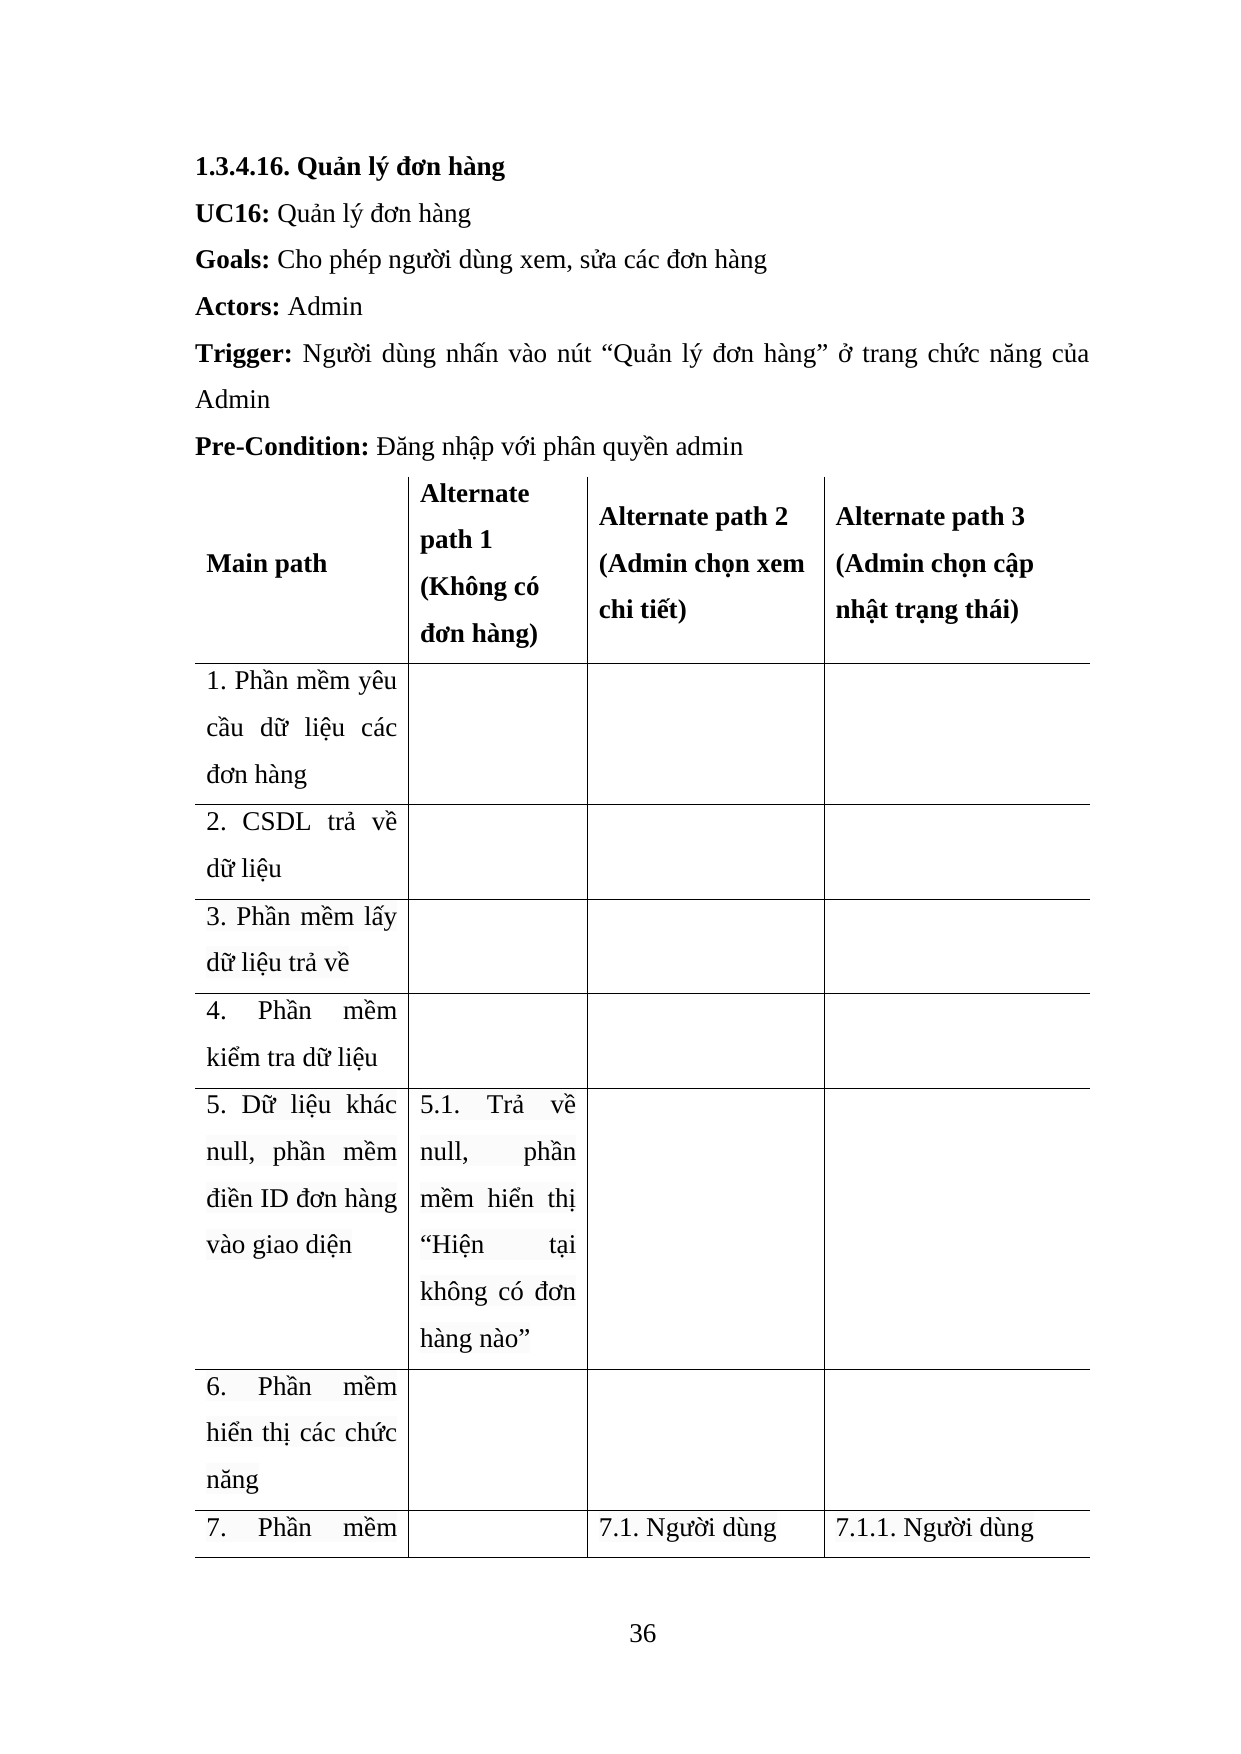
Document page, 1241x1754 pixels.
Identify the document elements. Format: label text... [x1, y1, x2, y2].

table_header Main path [195, 477, 408, 663]
table_cell [825, 664, 1090, 804]
table_cell [409, 1511, 587, 1557]
table_cell 5.1. Trả về null, phần mềm hiển thị “Hiện tại không có đơn hàng nào” [409, 1089, 587, 1368]
text Pre-Condition: Đăng nhập với phân quyền admin [195, 430, 1090, 461]
table_header Alternate path 2 (Admin chọn xem chi tiết) [588, 477, 824, 663]
table_cell [825, 994, 1090, 1087]
table_cell [825, 805, 1090, 899]
table_cell 2. CSDL trả về dữ liệu [195, 805, 408, 899]
table_cell [409, 805, 587, 899]
table_cell [409, 994, 587, 1087]
table_cell [825, 1370, 1090, 1509]
table_cell 4. Phần mềm kiểm tra dữ liệu [195, 994, 408, 1087]
table_header Alternate path 3 (Admin chọn cập nhật trạng thái) [825, 477, 1090, 663]
table_cell 1. Phần mềm yêu cầu dữ liệu các đơn hàng [195, 664, 408, 804]
table_cell [588, 900, 824, 993]
table_cell 6. Phần mềm hiển thị các chức năng [195, 1370, 408, 1509]
subtitle 1.3.4.16. Quản lý đơn hàng [195, 150, 1090, 181]
table_cell [588, 994, 824, 1087]
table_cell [588, 1511, 824, 1557]
table_cell [588, 1370, 824, 1509]
table_cell 5. Dữ liệu khác null, phần mềm điền ID đơn hàng vào giao diện [195, 1089, 408, 1368]
text Trigger: Người dùng nhấn vào nút “Quản lý đơn hàng” ở trang chức năng của Admin [195, 337, 1090, 414]
table_cell [409, 900, 587, 993]
table_cell 3. Phần mềm lấy dữ liệu trả về [195, 900, 408, 993]
table_header Alternate path 1 (Không có đơn hàng) [409, 477, 587, 663]
table_cell [825, 900, 1090, 993]
table_cell [588, 805, 824, 899]
table_cell [588, 664, 824, 804]
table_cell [825, 1511, 1090, 1557]
text UC16: Quản lý đơn hàng [195, 197, 1090, 228]
text Goals: Cho phép người dùng xem, sửa các đơn hàng [195, 243, 1090, 274]
table_cell [409, 1370, 587, 1509]
table_cell [588, 1089, 824, 1368]
table_cell [825, 1089, 1090, 1368]
table_cell [409, 664, 587, 804]
text Actors: Admin [195, 290, 1090, 321]
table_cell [195, 1511, 408, 1557]
